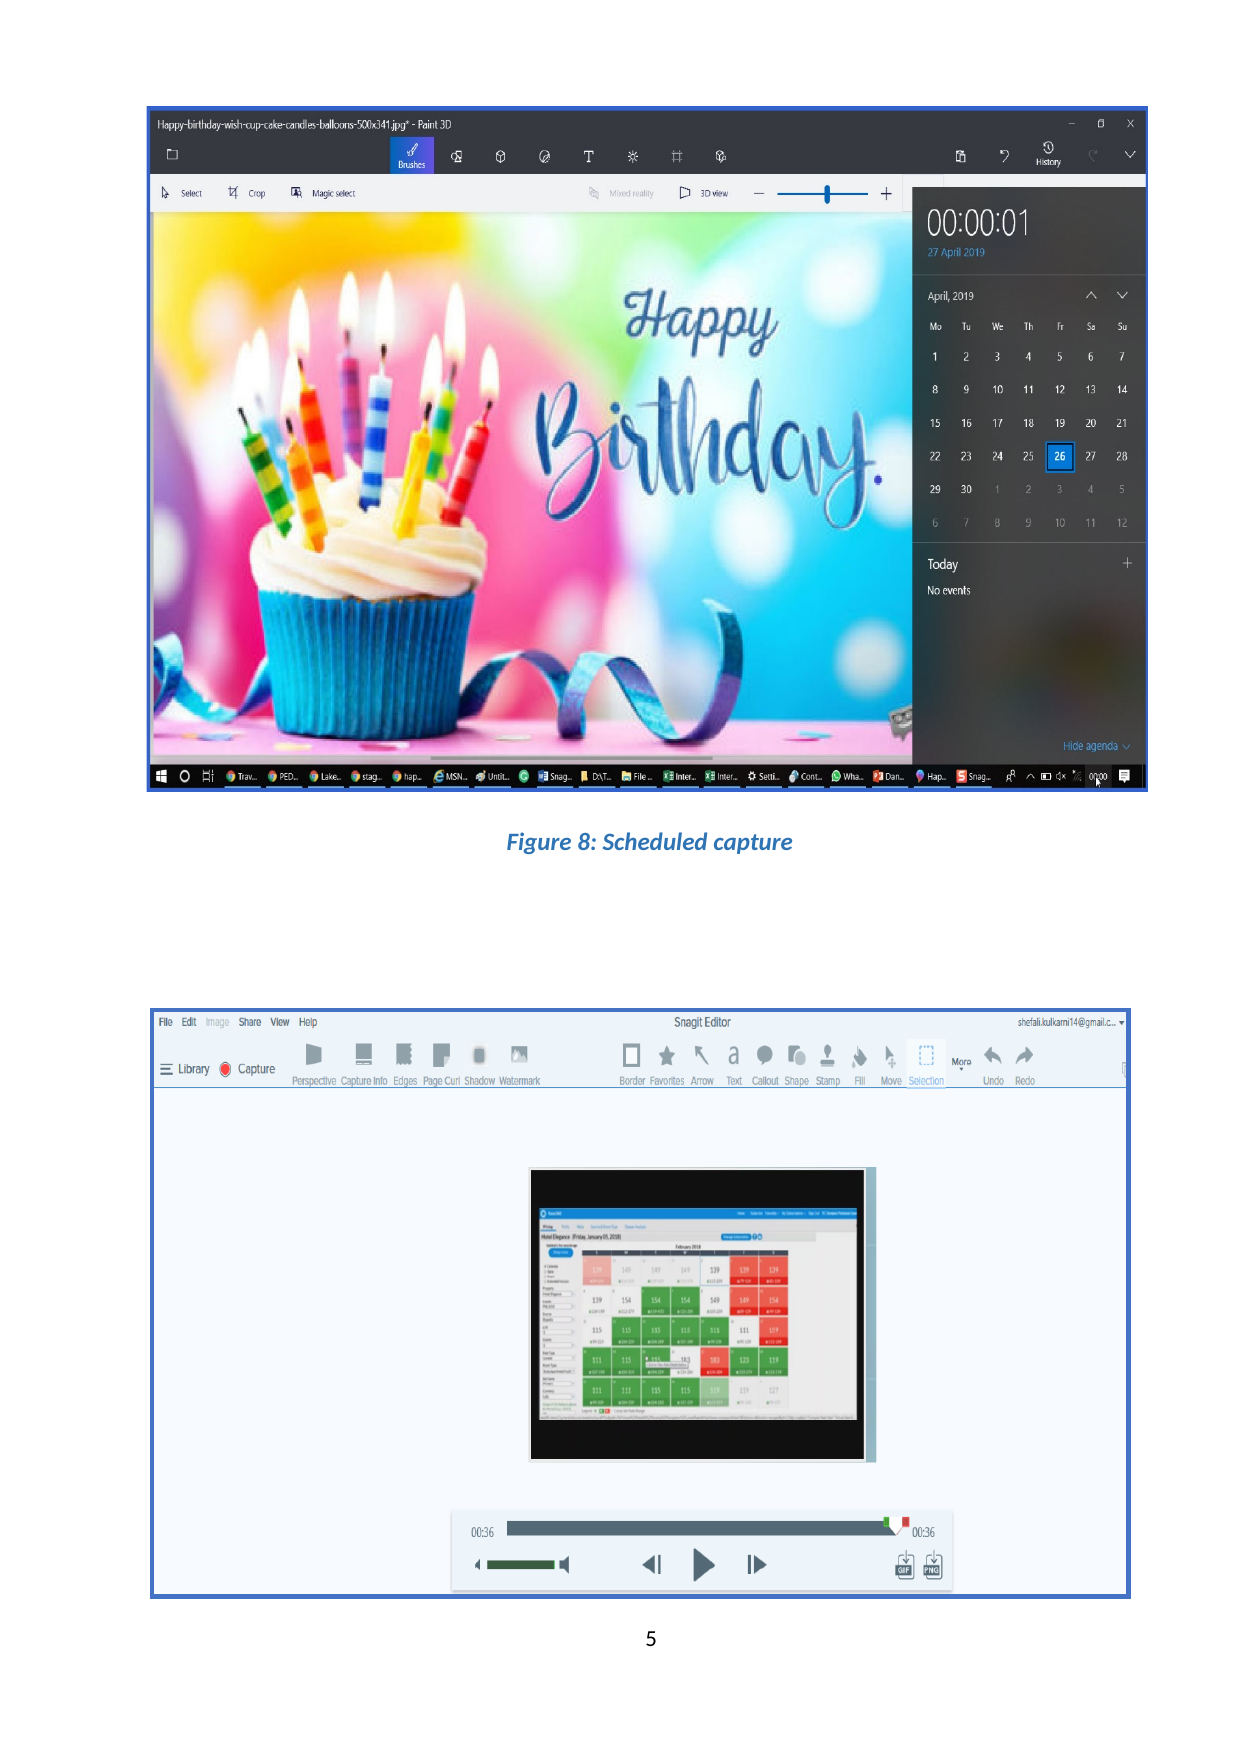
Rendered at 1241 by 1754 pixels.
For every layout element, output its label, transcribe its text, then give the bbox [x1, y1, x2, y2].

picture [146, 106, 1148, 792]
picture [154, 1012, 1126, 1594]
